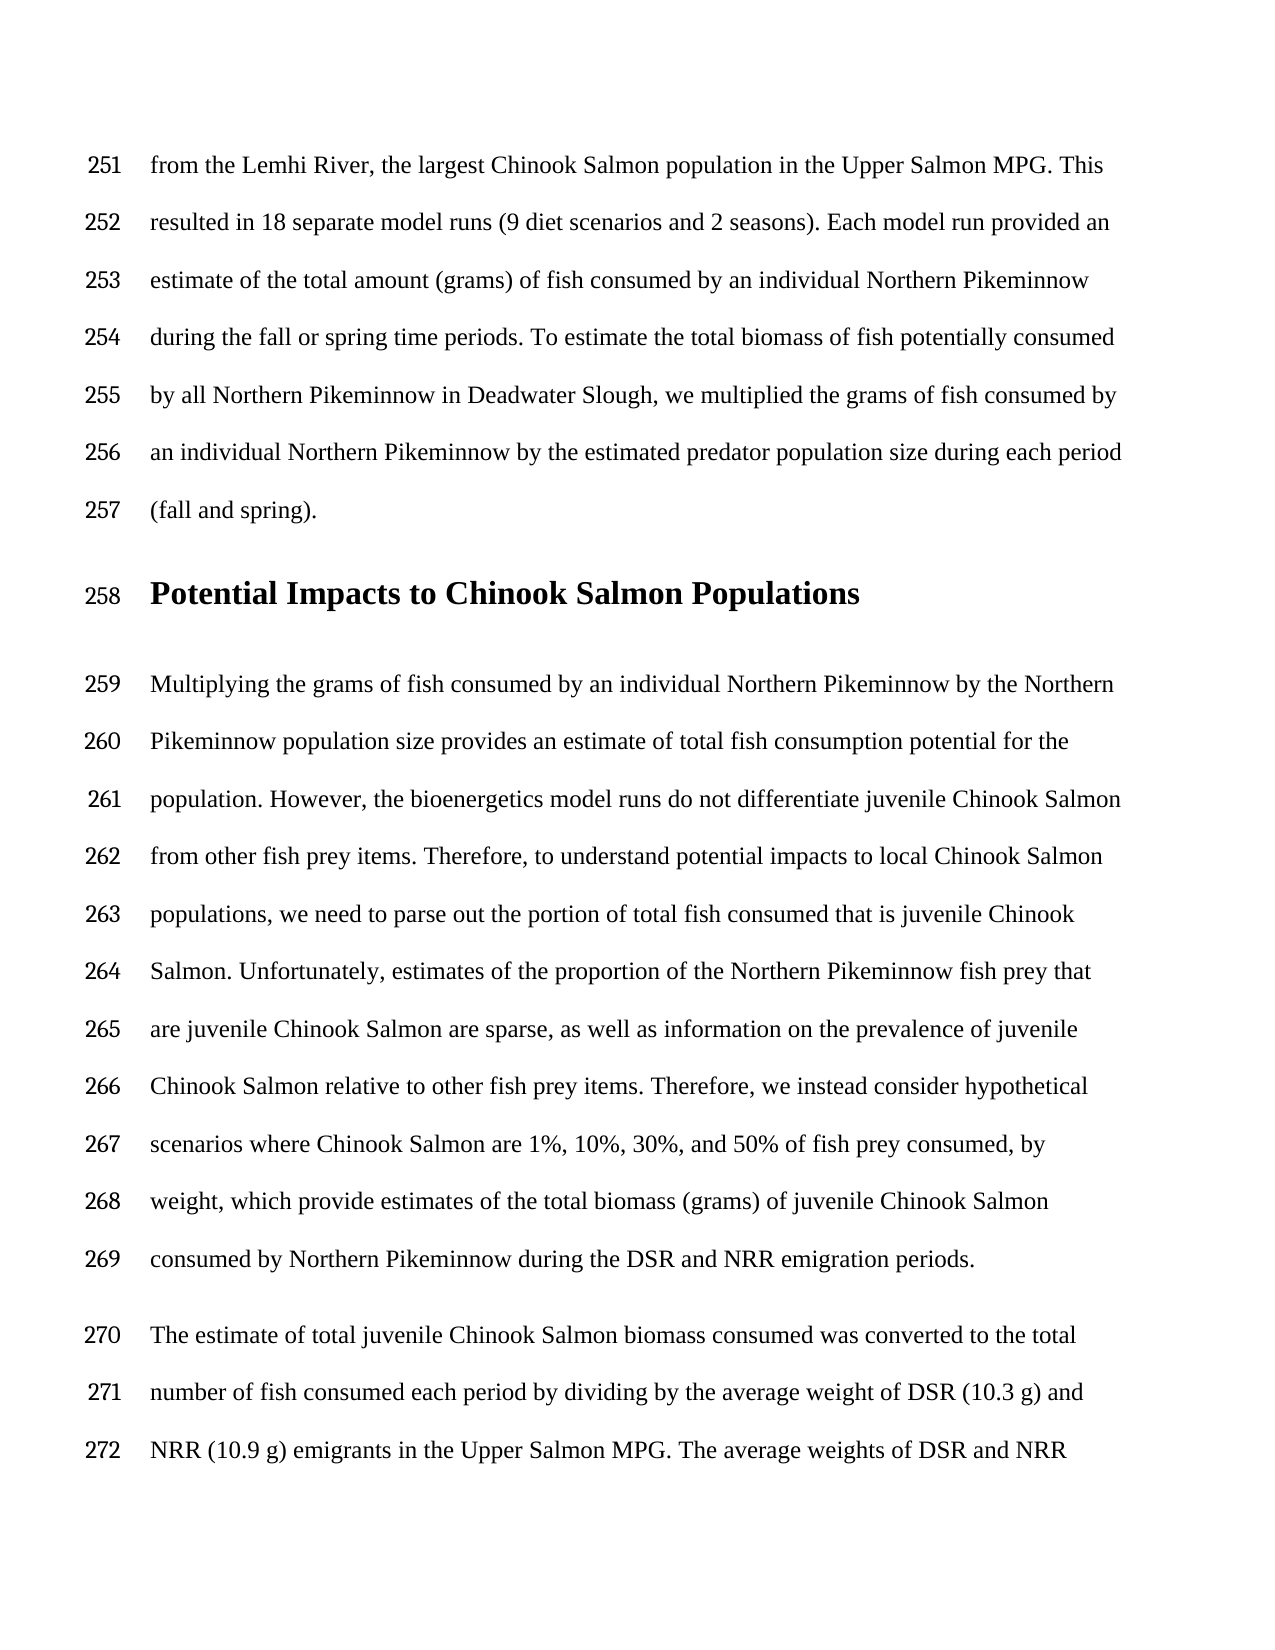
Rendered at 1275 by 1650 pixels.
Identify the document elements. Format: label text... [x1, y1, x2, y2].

subtitle Potential Impacts to Chinook Salmon Populations [150, 573, 1125, 612]
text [150, 150, 1125, 524]
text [150, 1320, 1125, 1464]
text Multiplying the grams of fish consumed by an individual Northern Pikeminnow by the Northern Pikeminnow population size provides an estimate of total fish consumption potential for the population. However, the bioenergetics model runs do not differentiate juvenile Chinook Salmon from other fish prey items. Therefore, to understand potential impacts to local Chinook Salmon populations, we need to parse out the portion of total fish consumed that is juvenile Chinook Salmon. Unfortunately, estimates of the proportion of the Northern Pikeminnow fish prey that are juvenile Chinook Salmon are sparse, as well as information on the prevalence of juvenile Chinook Salmon relative to other fish prey items. Therefore, we instead consider hypothetical scenarios where Chinook Salmon are 1%, 10%, 30%, and 50% of fish prey consumed, by weight, which provide estimates of the total biomass (grams) of juvenile Chinook Salmon consumed by Northern Pikeminnow during the DSR and NRR emigration periods. [150, 669, 1125, 1272]
